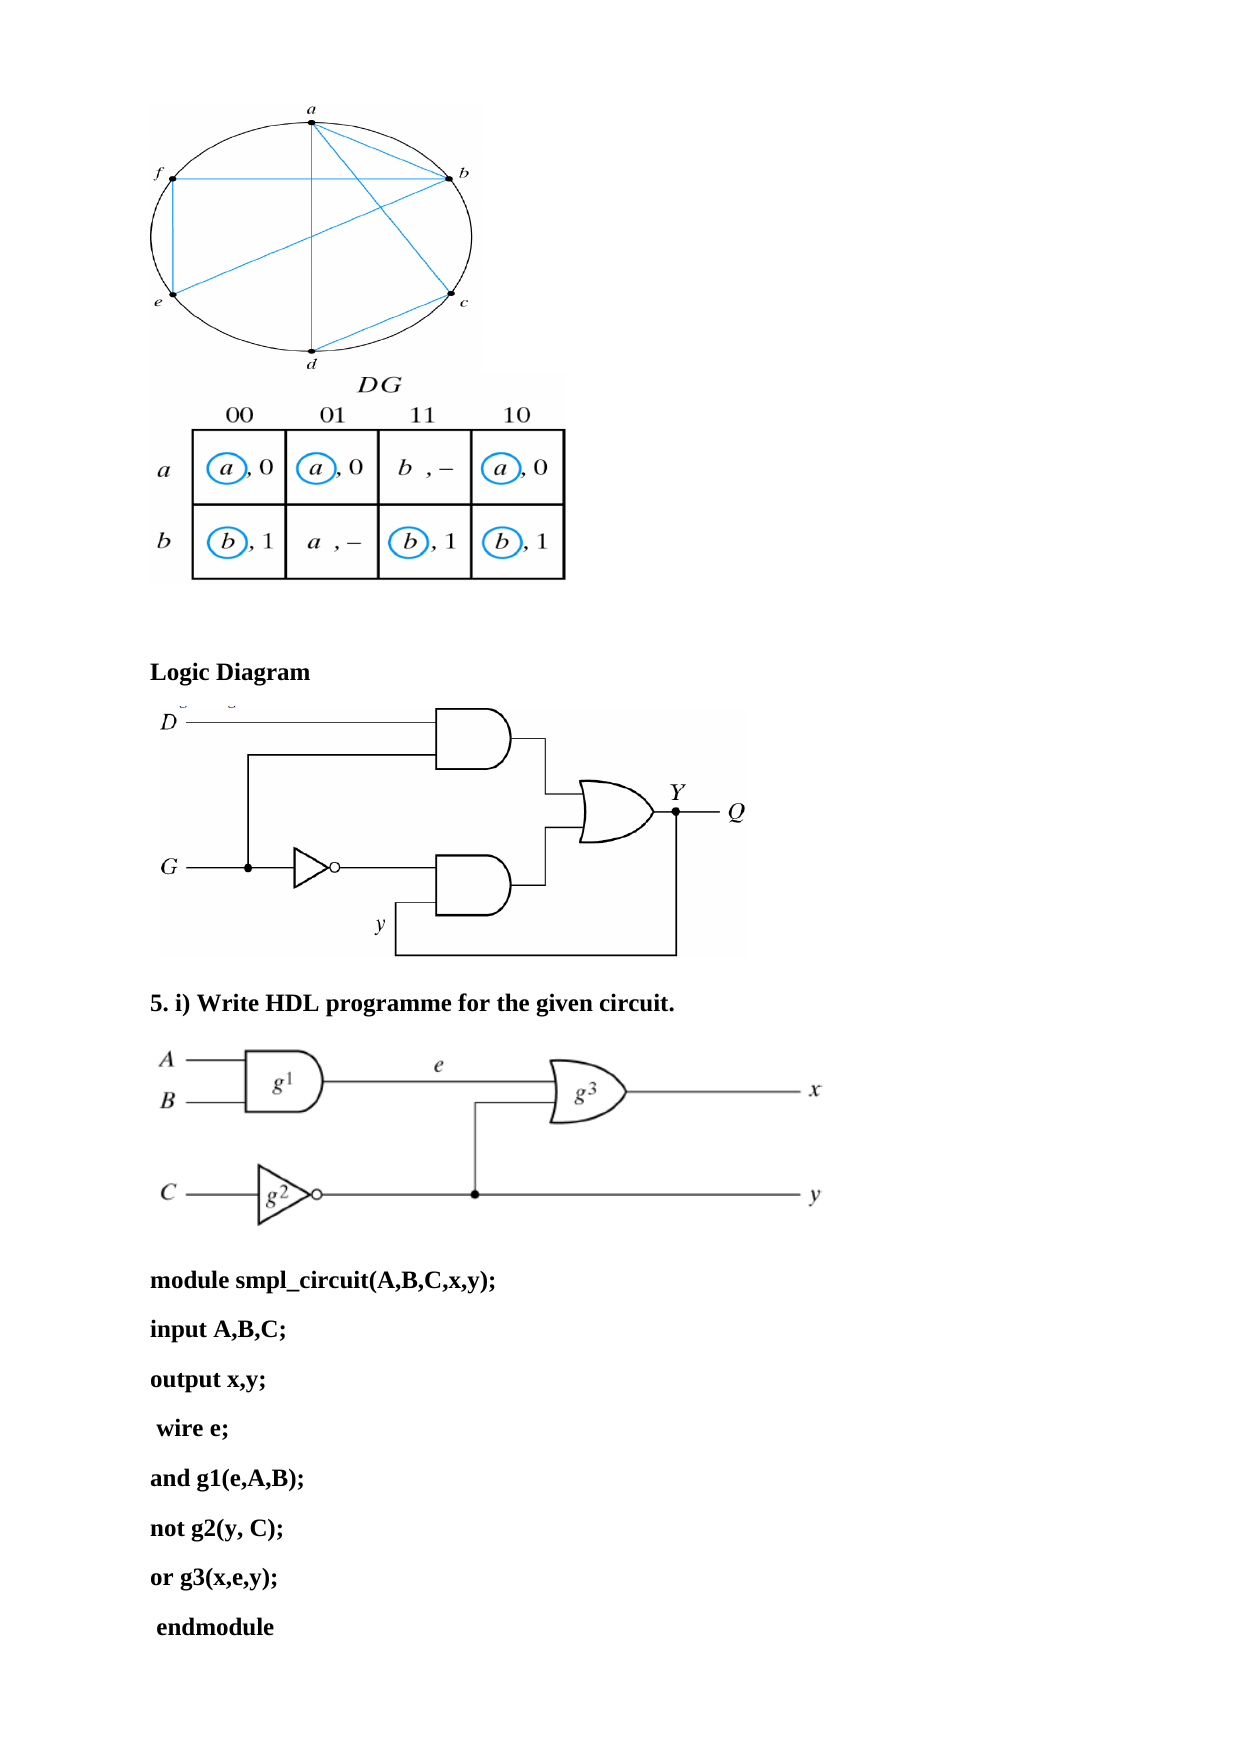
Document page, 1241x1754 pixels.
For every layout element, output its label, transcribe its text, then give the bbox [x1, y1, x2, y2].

text endmodule [150, 1612, 1090, 1641]
text or g3(x,e,y); [150, 1562, 1090, 1591]
text 5. i) Write HDL programme for the given circuit. [150, 988, 1090, 1017]
text module smpl_circuit(A,B,C,x,y); [150, 1265, 1090, 1293]
text output x,y; [150, 1364, 1090, 1393]
text not g2(y, C); [150, 1513, 1090, 1541]
text wire e; [150, 1413, 1090, 1442]
text input A,B,C; [150, 1314, 1090, 1343]
text Logic Diagram [150, 657, 1090, 685]
text and g1(e,A,B); [150, 1463, 1090, 1492]
